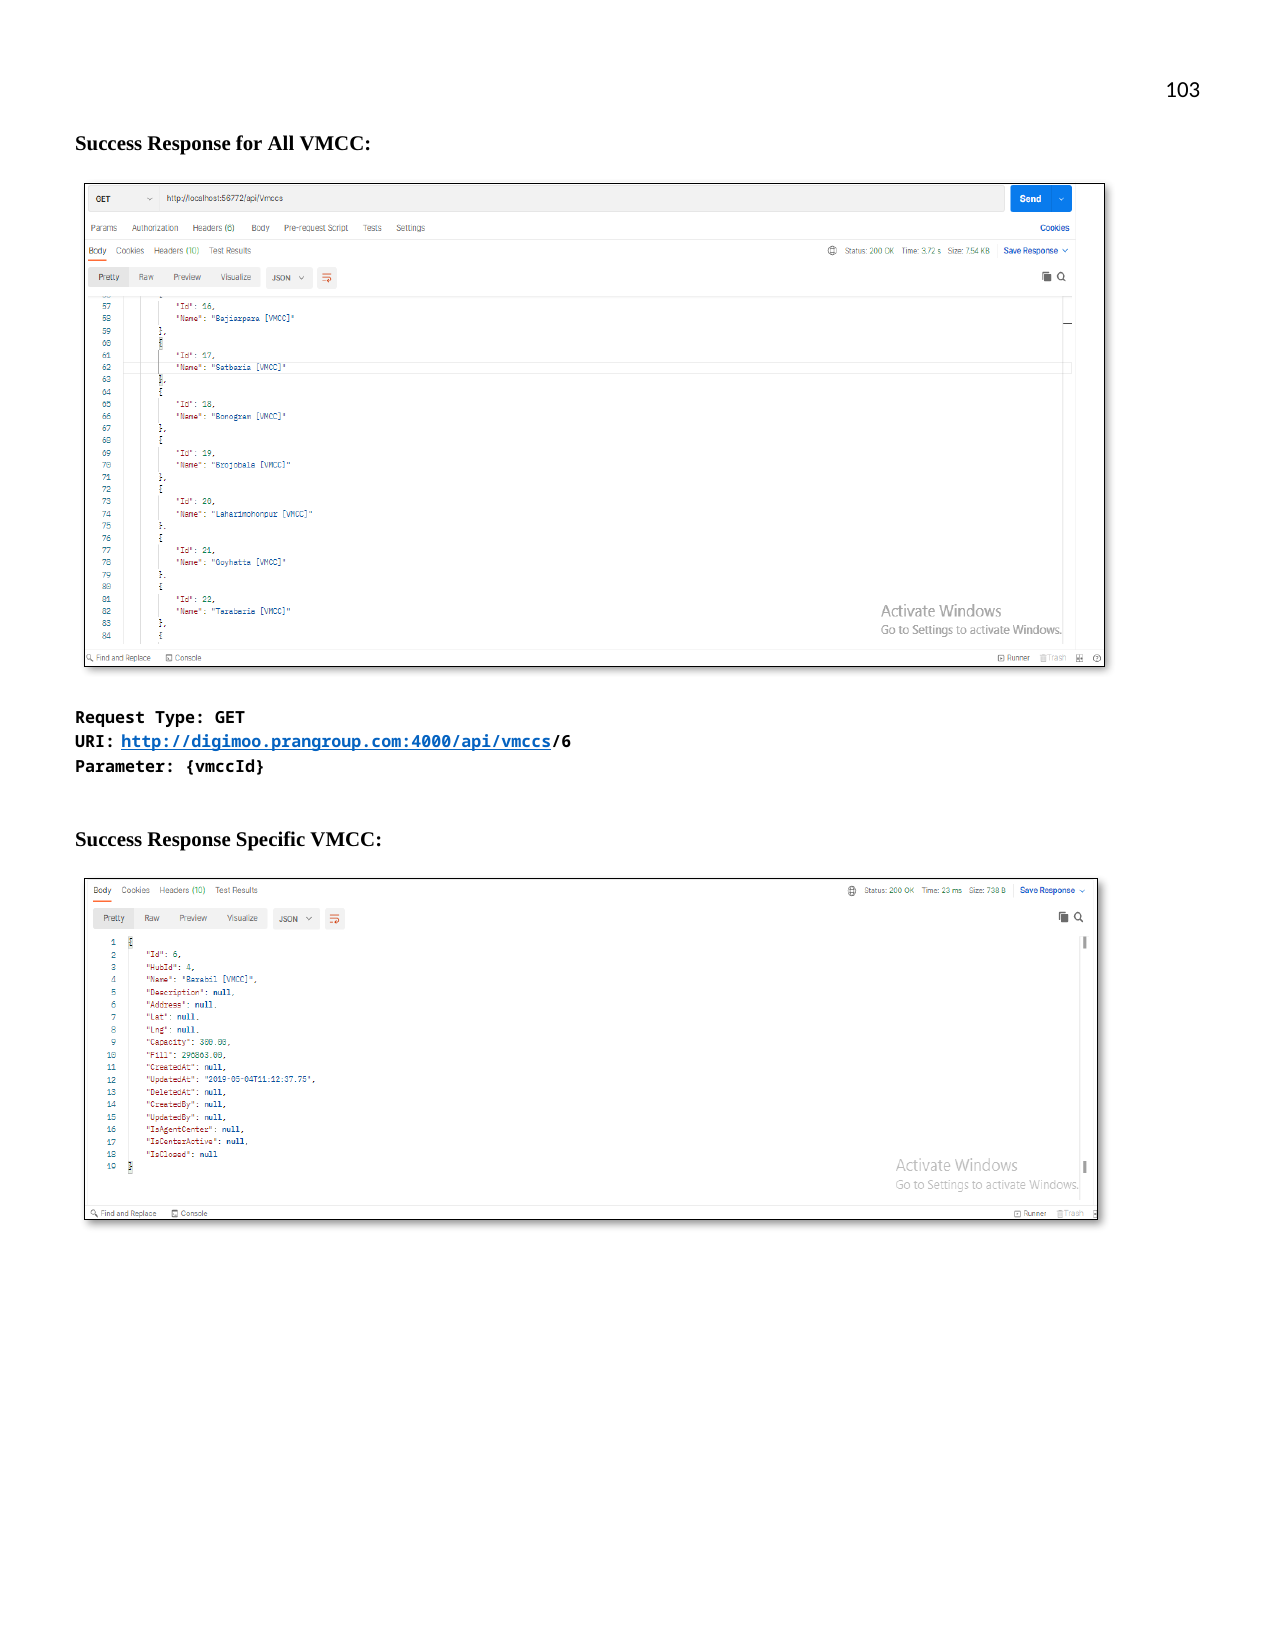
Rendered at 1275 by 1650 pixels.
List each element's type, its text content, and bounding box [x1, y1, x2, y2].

text Request Type: GET [75, 705, 1200, 728]
text Parameter: {vmccId} [75, 755, 1200, 777]
text URI: http://digimoo.prangroup.com:4000/api/vmccs/6 [75, 730, 1200, 752]
picture [85, 184, 1104, 666]
text Success Response Specific VMCC: [75, 827, 1200, 851]
text Success Response for All VMCC: [75, 131, 1200, 155]
picture [85, 879, 1097, 1219]
